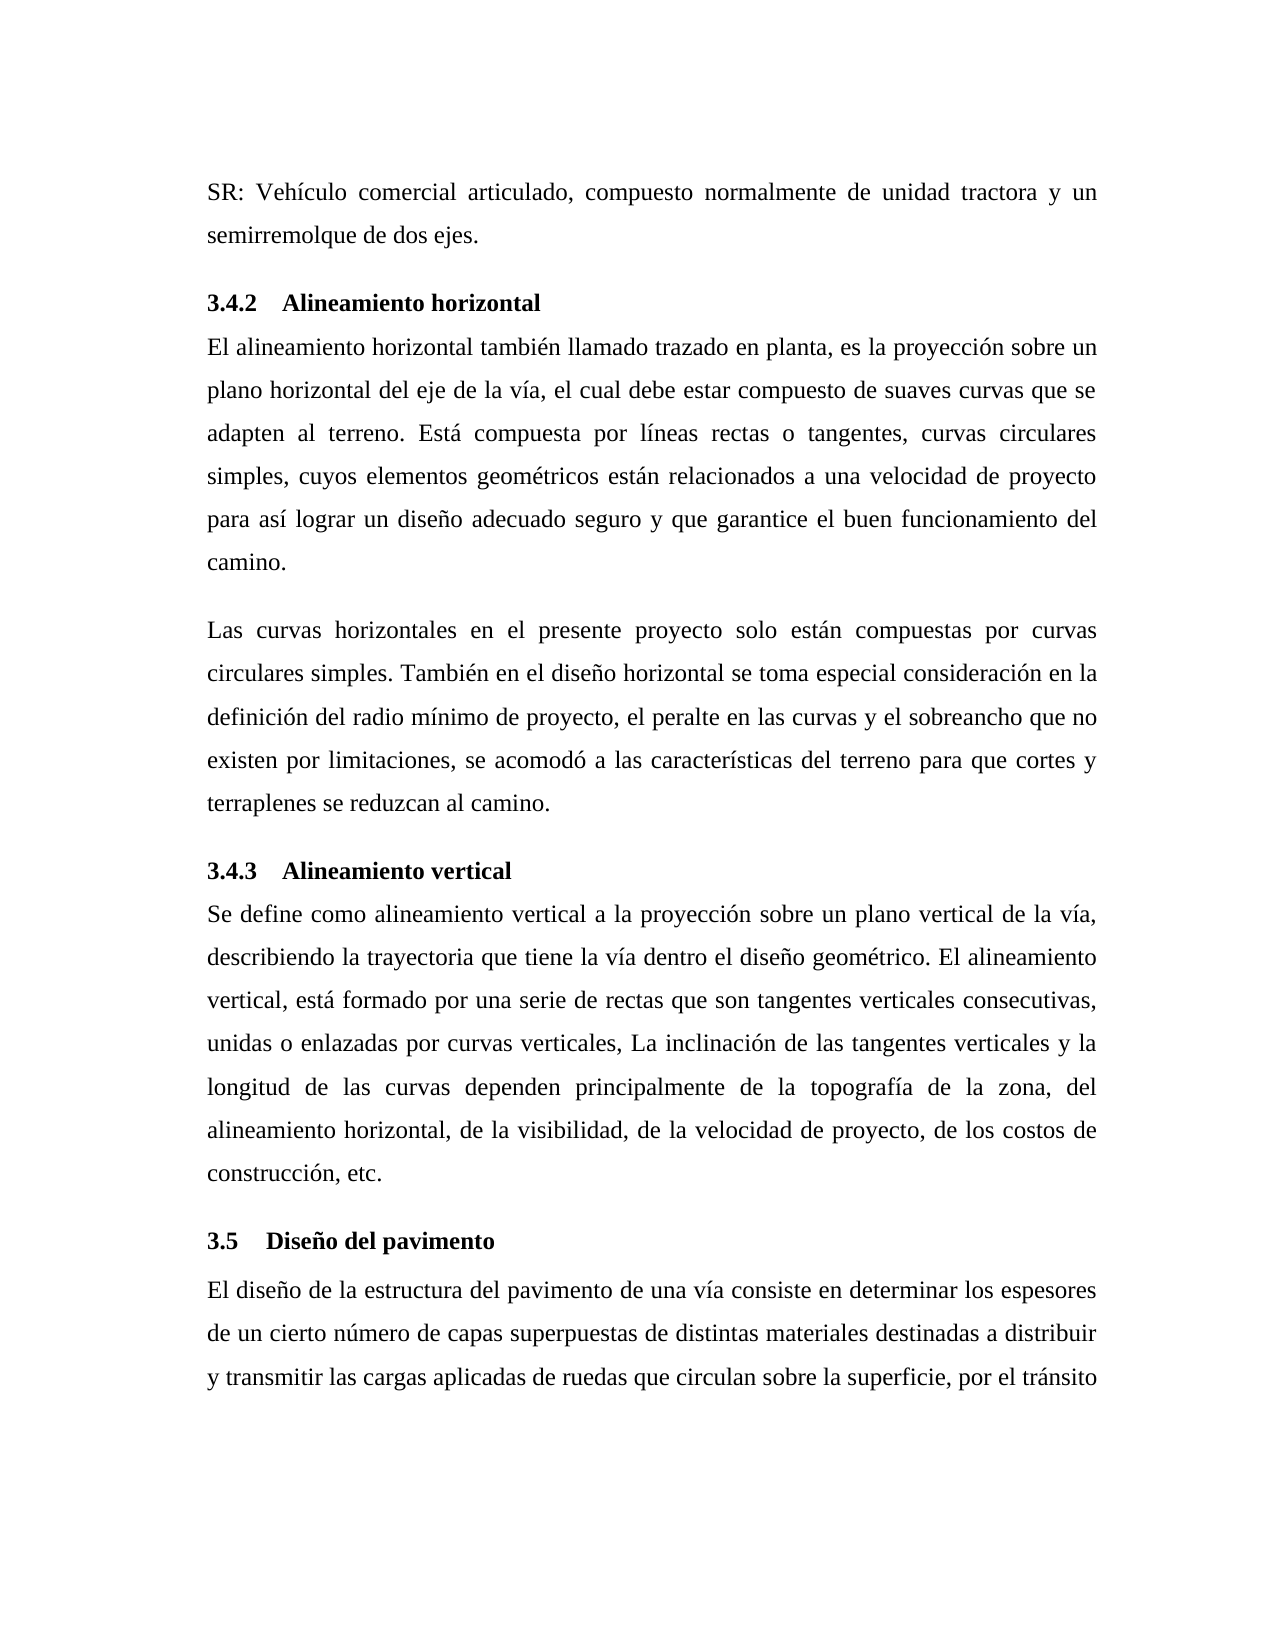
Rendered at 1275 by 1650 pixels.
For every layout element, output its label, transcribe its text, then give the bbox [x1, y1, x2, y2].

text El alineamiento horizontal también llamado trazado en planta, es la proyección sobre un plano horizontal del eje de la vía, el cual debe estar compuesto de suaves curvas que se adapten al terreno. Está compuesta por líneas rectas o tangentes, curvas circulares simples, cuyos elementos geométricos están relacionados a una velocidad de proyecto para así lograr un diseño adecuado seguro y que garantice el buen funcionamiento del camino. [207, 332, 1098, 576]
text Las curvas horizontales en el presente proyecto solo están compuestas por curvas circulares simples. También en el diseño horizontal se toma especial consideración en la definición del radio mínimo de proyecto, el peralte en las curvas y el sobreancho que no existen por limitaciones, se acomodó a las características del terreno para que cortes y terraplenes se reduzcan al camino. [207, 615, 1098, 817]
subtitle Alineamiento horizontal [207, 288, 1098, 317]
text SR: Vehículo comercial articulado, compuesto normalmente de unidad tractora y un semirremolque de dos ejes. [207, 177, 1098, 249]
text Se define como alineamiento vertical a la proyección sobre un plano vertical de la vía, describiendo la trayectoria que tiene la vía dentro el diseño geométrico. El alineamiento vertical, está formado por una serie de rectas que son tangentes verticales consecutivas, unidas o enlazadas por curvas verticales, La inclinación de las tangentes verticales y la longitud de las curvas dependen principalmente de la topografía de la zona, del alineamiento horizontal, de la visibilidad, de la velocidad de proyecto, de los costos de construcción, etc. [207, 899, 1098, 1187]
subtitle Alineamiento vertical [207, 856, 1098, 885]
subtitle Diseño del pavimento [207, 1226, 1098, 1255]
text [207, 1275, 1098, 1390]
